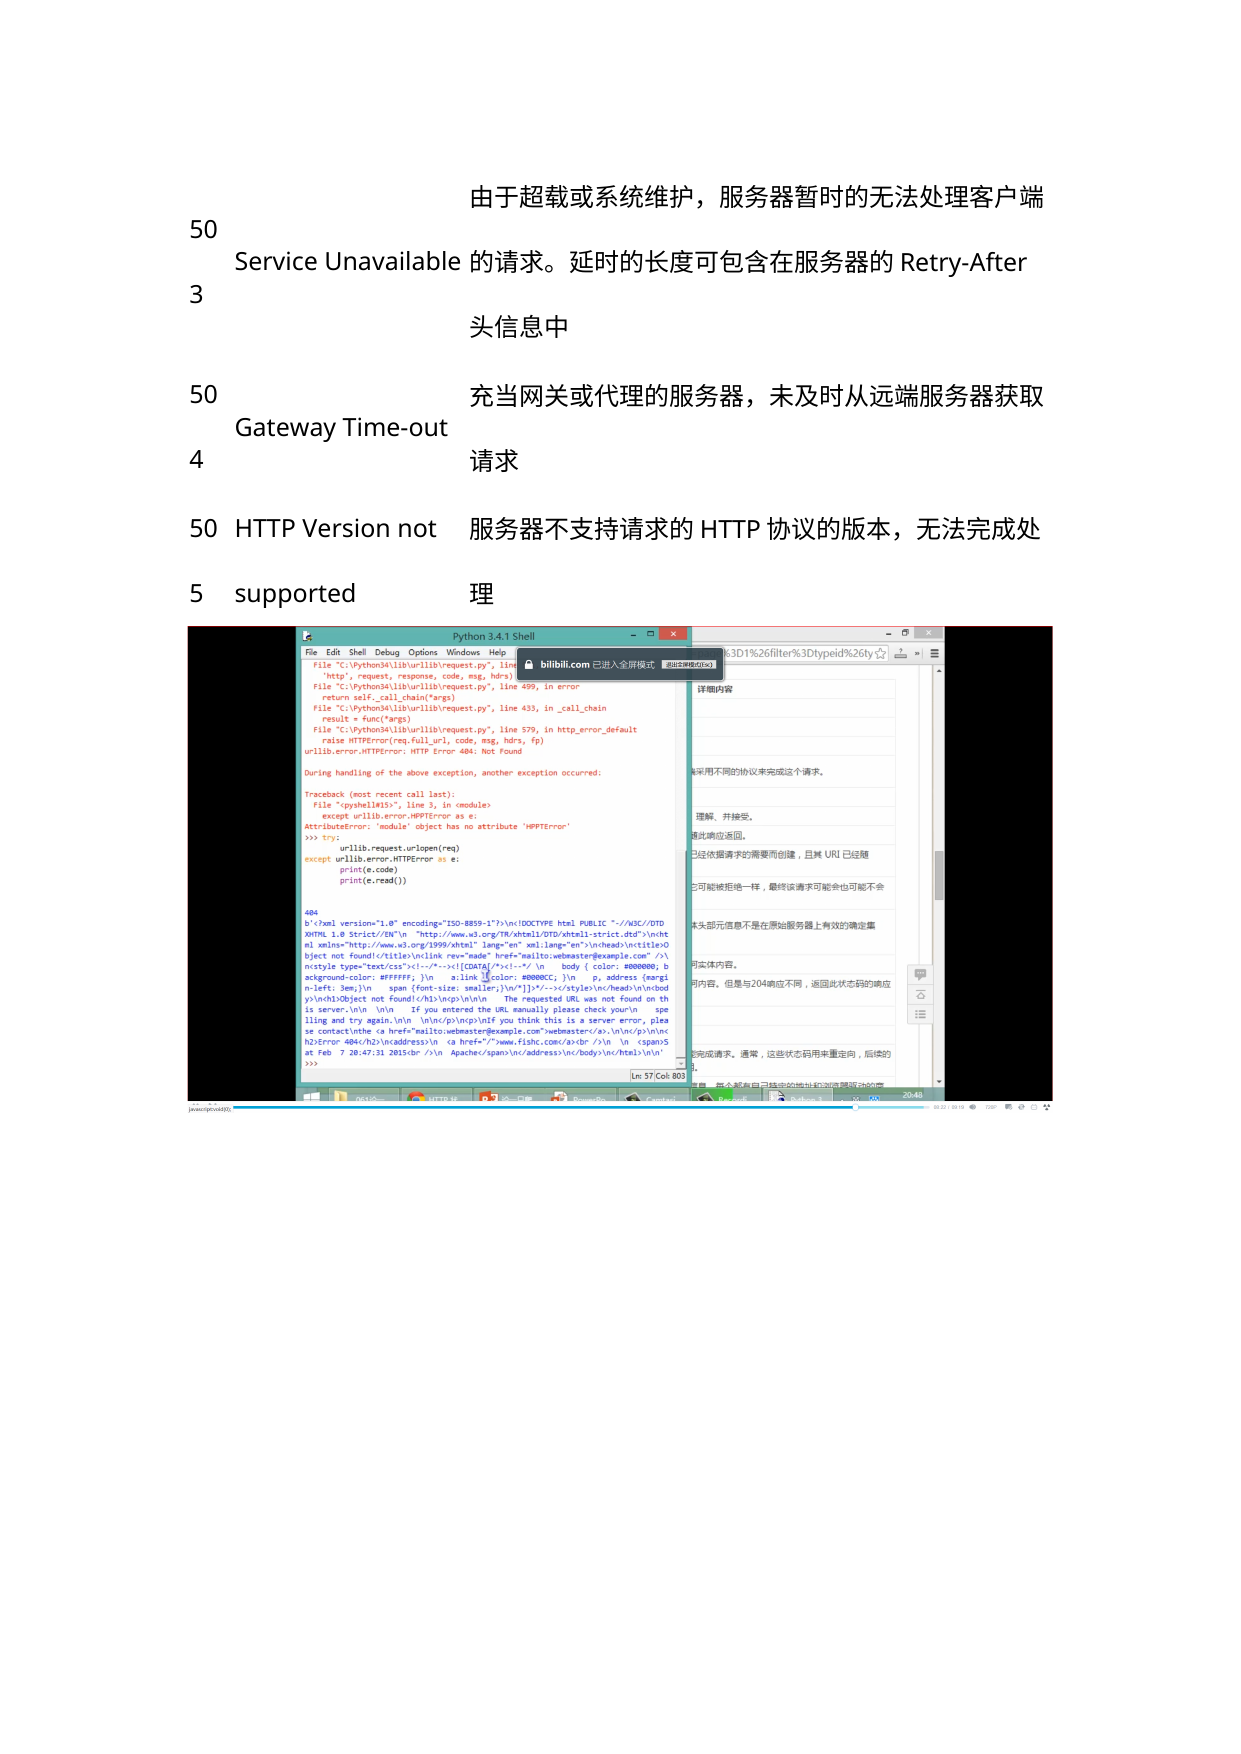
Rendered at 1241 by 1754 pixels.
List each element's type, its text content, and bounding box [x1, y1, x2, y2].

table_cell 由于超载或系统维护，服务器暂时的无法处理客户端的请求。延时的长度可包含在服务器的Retry-After头信息中 [468, 162, 1053, 360]
table_cell HTTP Version not supported [233, 493, 468, 626]
table_cell 504 [188, 360, 233, 493]
table_cell 服务器不支持请求的HTTP协议的版本，无法完成处理 [468, 493, 1053, 626]
table_cell Service Unavailable [233, 162, 468, 360]
table_cell Gateway Time-out [233, 360, 468, 493]
picture [187, 626, 1053, 1113]
table_cell 充当网关或代理的服务器，未及时从远端服务器获取请求 [468, 360, 1053, 493]
table_cell 503 [188, 162, 233, 360]
table_cell 505 [188, 493, 233, 626]
